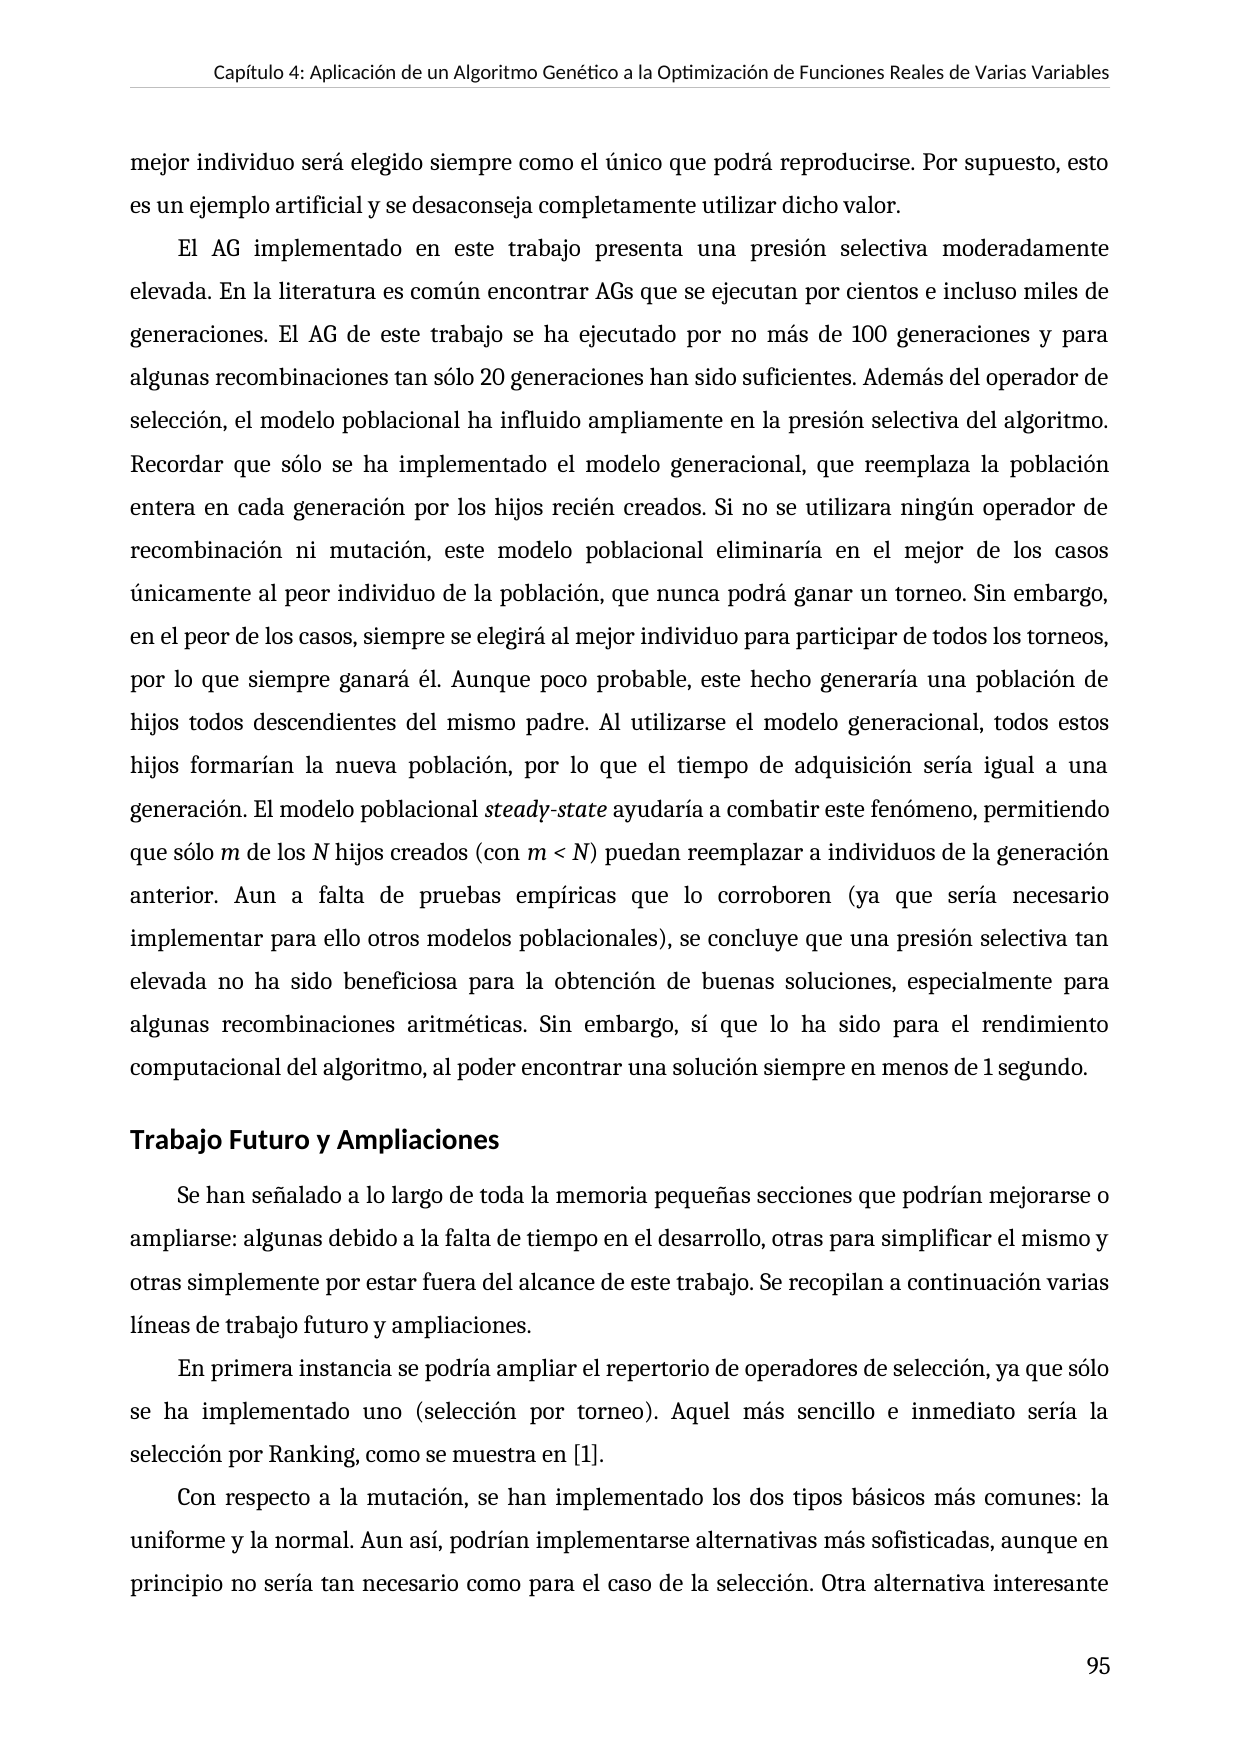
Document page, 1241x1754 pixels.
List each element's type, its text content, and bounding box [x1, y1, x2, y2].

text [130, 148, 1110, 219]
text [130, 1483, 1110, 1598]
text En primera instancia se podría ampliar el repertorio de operadores de selección, ya que sólo se ha implementado uno (selección por torneo). Aquel más sencillo e inmediato sería la selección por Ranking, como se muestra en [1]. [130, 1354, 1110, 1469]
text El AG implementado en este trabajo presenta una presión selectiva moderadamente elevada. En la literatura es común encontrar AGs que se ejecutan por cientos e incluso miles de generaciones. El AG de este trabajo se ha ejecutado por no más de 100 generaciones y para algunas recombinaciones tan sólo 20 generaciones han sido suficientes. Además del operador de selección, el modelo poblacional ha influido ampliamente en la presión selectiva del algoritmo. Recordar que sólo se ha implementado el modelo generacional, que reemplaza la población entera en cada generación por los hijos recién creados. Si no se utilizara ningún operador de recombinación ni mutación, este modelo poblacional eliminaría en el mejor de los casos únicamente al peor individuo de la población, que nunca podrá ganar un torneo. Sin embargo, en el peor de los casos, siempre se elegirá al mejor individuo para participar de todos los torneos, por lo que siempre ganará él. Aunque poco probable, este hecho generaría una población de hijos todos descendientes del mismo padre. Al utilizarse el modelo generacional, todos estos hijos formarían la nueva población, por lo que el tiempo de adquisición sería igual a una generación. El modelo poblacional steady-state ayudaría a combatir este fenómeno, permitiendo que sólo m de los N hijos creados (con m < N) puedan reemplazar a individuos de la generación anterior. Aun a falta de pruebas empíricas que lo corroboren (ya que sería necesario implementar para ello otros modelos poblacionales), se concluye que una presión selectiva tan elevada no ha sido beneficiosa para la obtención de buenas soluciones, especialmente para algunas recombinaciones aritméticas. Sin embargo, sí que lo ha sido para el rendimiento computacional del algoritmo, al poder encontrar una solución siempre en menos de 1 segundo. [130, 234, 1110, 1082]
subtitle Trabajo Futuro y Ampliaciones [130, 1121, 1110, 1157]
text Se han señalado a lo largo de toda la memoria pequeñas secciones que podrían mejorarse o ampliarse: algunas debido a la falta de tiempo en el desarrollo, otras para simplificar el mismo y otras simplemente por estar fuera del alcance de este trabajo. Se recopilan a continuación varias líneas de trabajo futuro y ampliaciones. [130, 1181, 1110, 1339]
